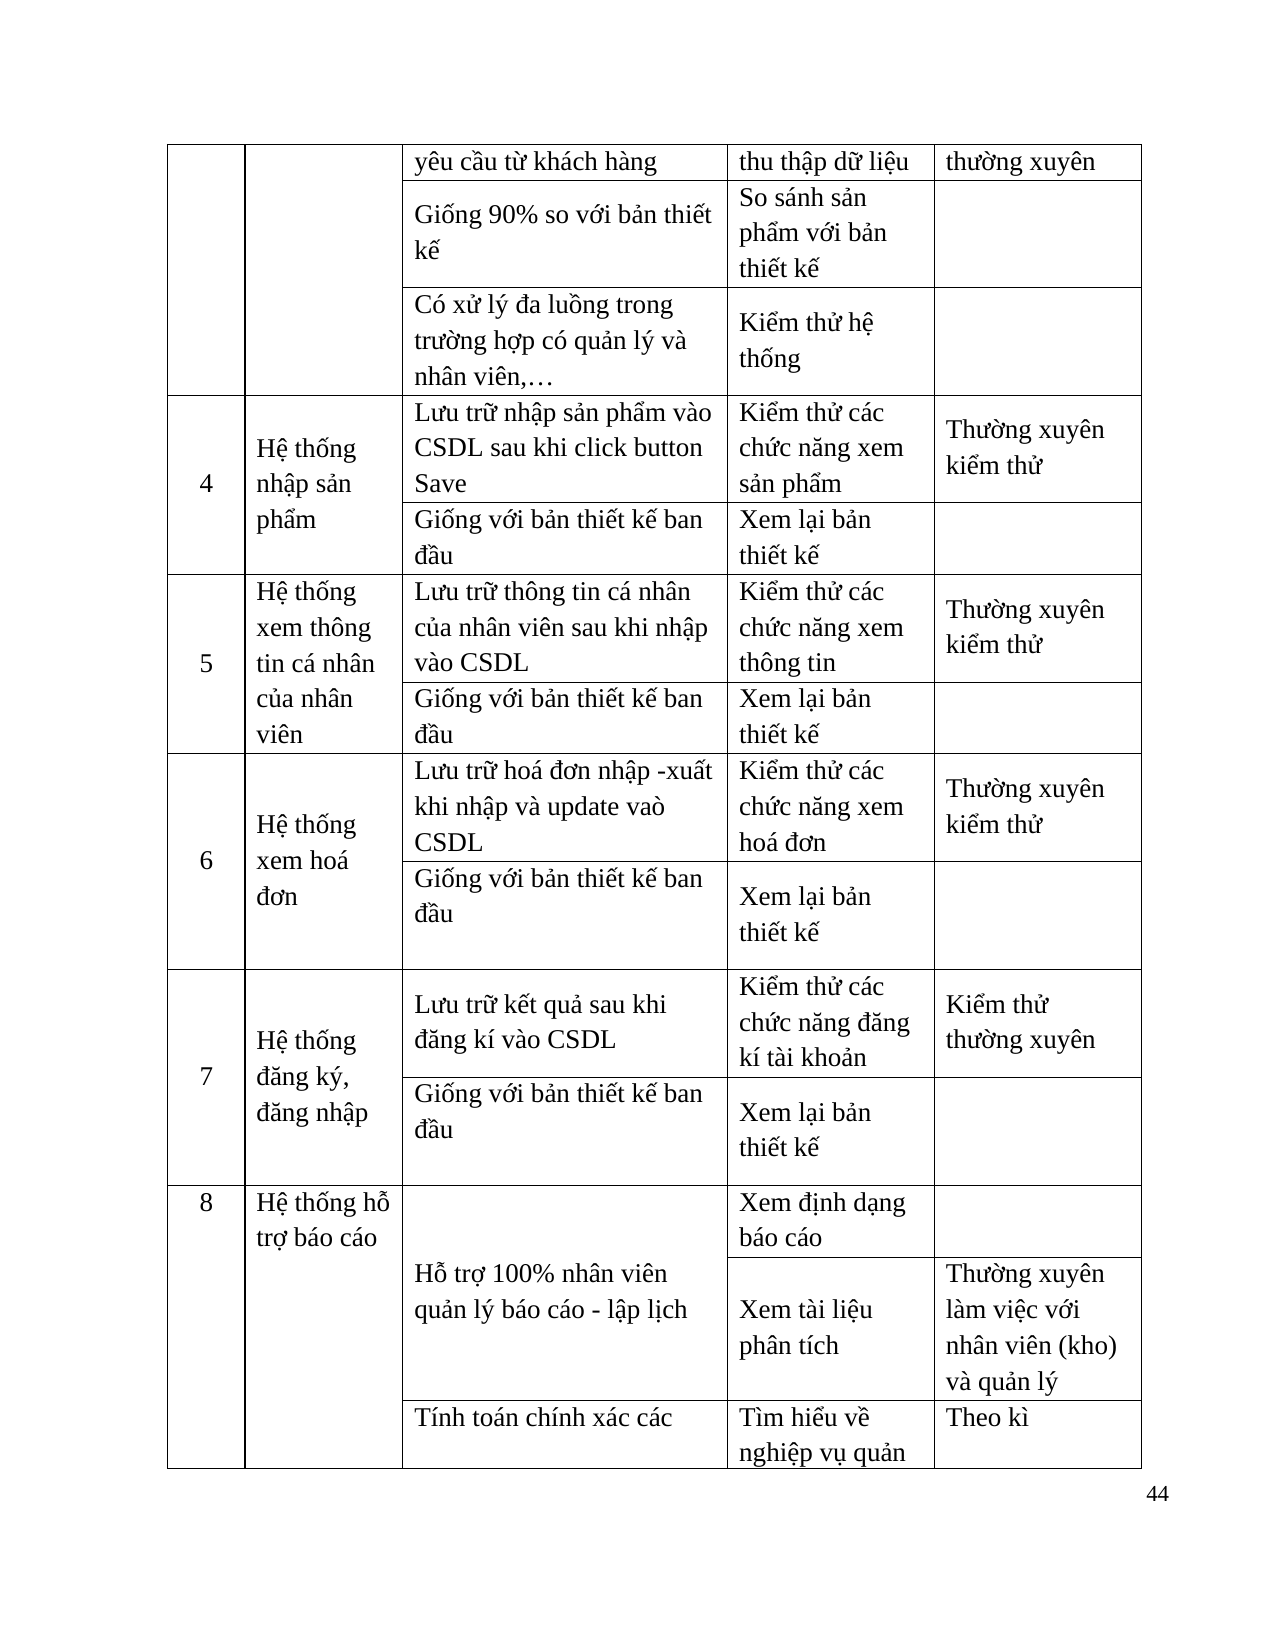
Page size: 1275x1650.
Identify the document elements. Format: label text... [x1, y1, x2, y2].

table_cell Kiểm thử các chức năng xem hoá đơn [728, 754, 934, 861]
table_cell 4 [168, 396, 244, 574]
table_cell Xem định dạng báo cáo [728, 1186, 934, 1257]
table_cell Thường xuyên làm việc với nhân viên (kho) và quản lý [935, 1258, 1141, 1400]
table_cell 6 [168, 754, 244, 969]
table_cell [403, 145, 727, 180]
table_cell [935, 145, 1141, 180]
table_cell Hệ thống xem thông tin cá nhân của nhân viên [246, 575, 402, 753]
table_cell [935, 1078, 1141, 1185]
table_cell 5 [168, 575, 244, 753]
table_cell Hệ thống hỗ trợ báo cáo [246, 1186, 402, 1468]
table_cell Hệ thống nhập sản phẩm [246, 396, 402, 574]
table_cell Lưu trữ nhập sản phẩm vào CSDL sau khi click button Save [403, 396, 727, 502]
table_cell Xem lại bản thiết kế [728, 1078, 934, 1185]
table_cell Kiểm thử các chức năng đăng kí tài khoản [728, 970, 934, 1077]
table_cell 7 [168, 970, 244, 1185]
table_cell Xem lại bản thiết kế [728, 683, 934, 753]
table_cell Hệ thống đăng ký, đăng nhập [246, 970, 402, 1185]
table_cell Giống với bản thiết kế ban đầu [403, 862, 727, 969]
table_cell [935, 181, 1141, 287]
table_cell [935, 862, 1141, 969]
table_cell 8 [168, 1186, 244, 1468]
table_cell Thường xuyên kiểm thử [935, 754, 1141, 861]
table_cell So sánh sản phẩm với bản thiết kế [728, 181, 934, 287]
table_cell Kiểm thử các chức năng xem thông tin [728, 575, 934, 682]
table_cell Kiểm thử thường xuyên [935, 970, 1141, 1077]
table_cell Thường xuyên kiểm thử [935, 396, 1141, 502]
table_cell Giống với bản thiết kế ban đầu [403, 1078, 727, 1185]
table_cell [935, 503, 1141, 574]
table_cell [935, 288, 1141, 395]
table_cell Thường xuyên kiểm thử [935, 575, 1141, 682]
table_cell Xem lại bản thiết kế [728, 503, 934, 574]
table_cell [728, 145, 934, 180]
table_cell Có xử lý đa luồng trong trường hợp có quản lý và nhân viên,… [403, 288, 727, 395]
table_cell [935, 683, 1141, 753]
table_cell Xem tài liệu phân tích [728, 1258, 934, 1400]
table_cell [935, 1186, 1141, 1257]
table_cell Kiểm thử hệ thống [728, 288, 934, 395]
table_cell Lưu trữ hoá đơn nhập -xuất khi nhập và update vaò CSDL [403, 754, 727, 861]
table_cell Theo kì [935, 1401, 1141, 1468]
table_cell Giống với bản thiết kế ban đầu [403, 503, 727, 574]
table_cell Hỗ trợ 100% nhân viên quản lý báo cáo - lập lịch [403, 1186, 727, 1400]
table_cell Lưu trữ kết quả sau khi đăng kí vào CSDL [403, 970, 727, 1077]
table_cell Lưu trữ thông tin cá nhân của nhân viên sau khi nhập vào CSDL [403, 575, 727, 682]
table_cell Giống với bản thiết kế ban đầu [403, 683, 727, 753]
table_cell Xem lại bản thiết kế [728, 862, 934, 969]
table_cell Kiểm thử các chức năng xem sản phẩm [728, 396, 934, 502]
table_cell Hệ thống xem hoá đơn [246, 754, 402, 969]
table_cell Giống 90% so với bản thiết kế [403, 181, 727, 287]
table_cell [728, 1401, 934, 1468]
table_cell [403, 1401, 727, 1468]
